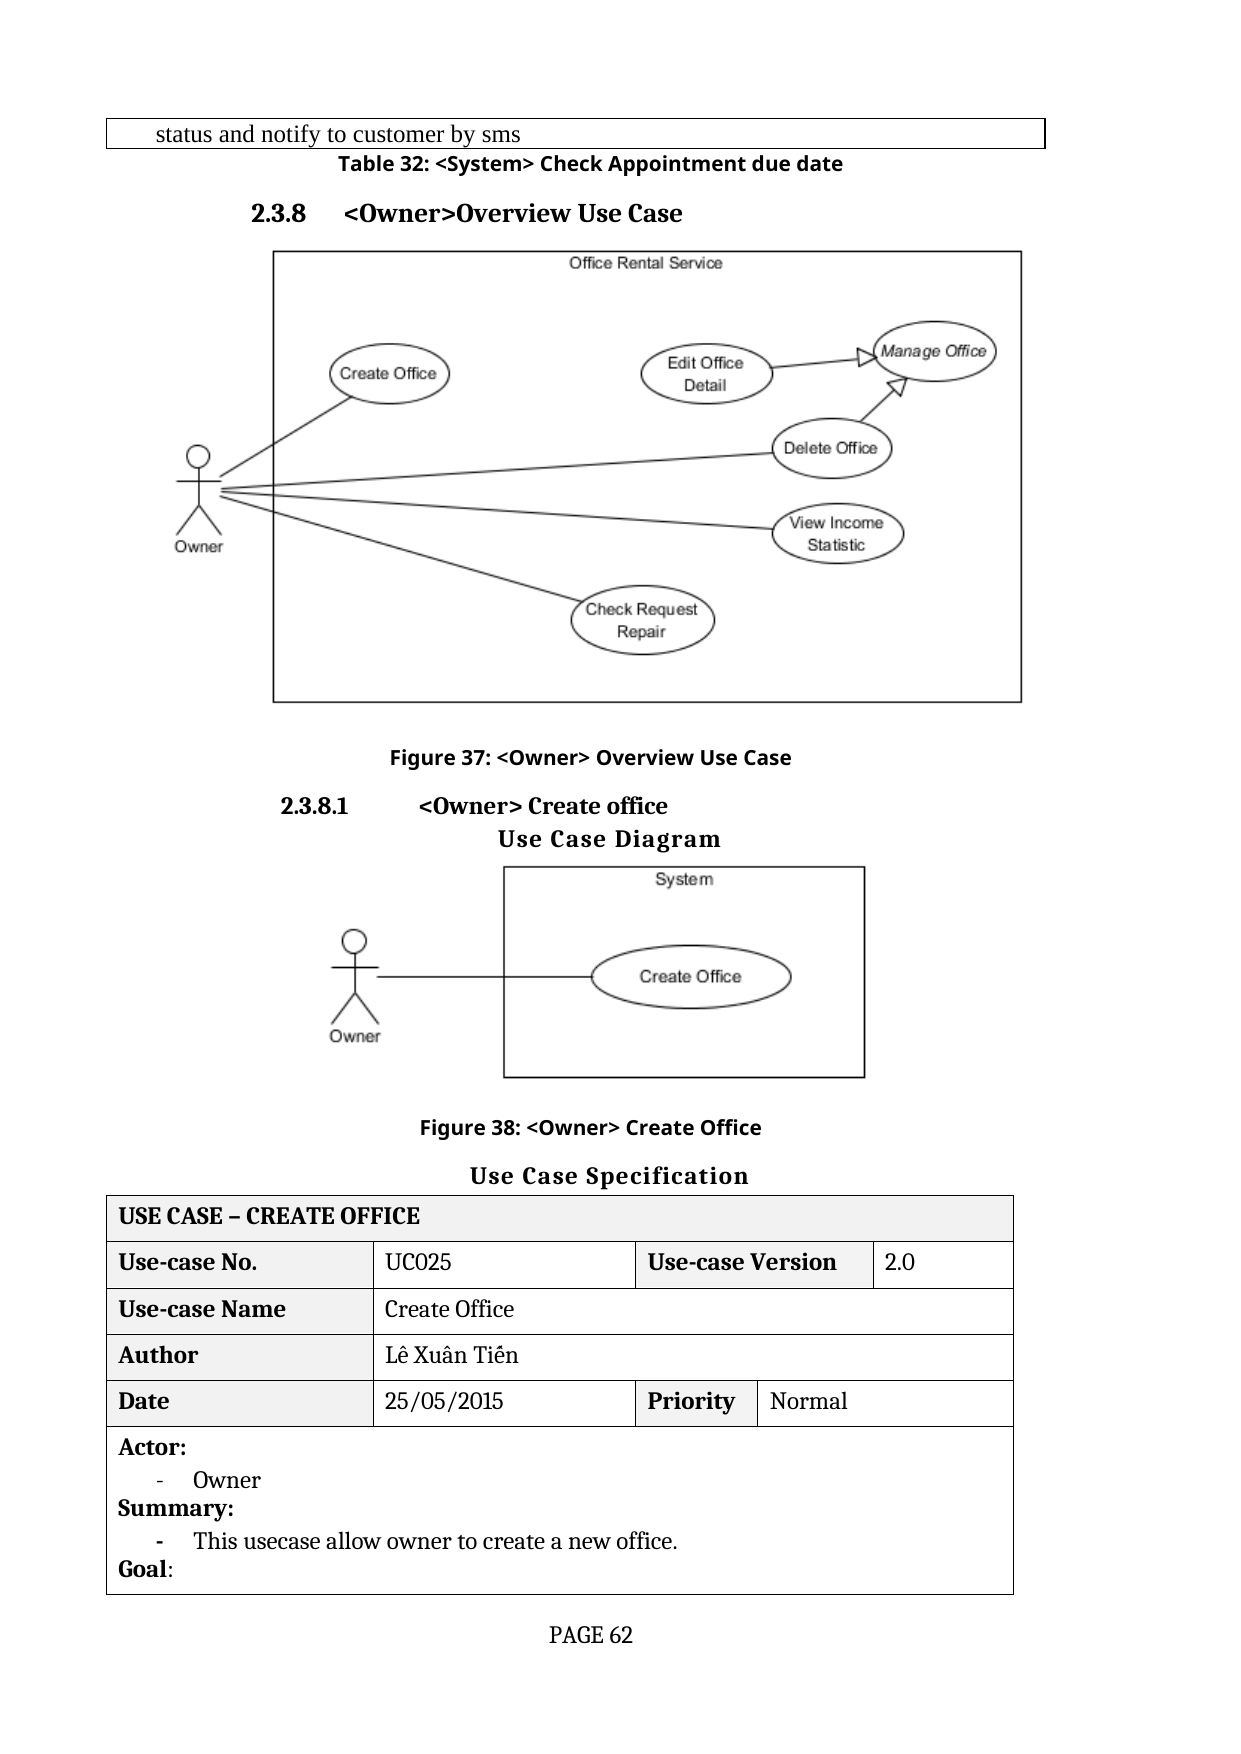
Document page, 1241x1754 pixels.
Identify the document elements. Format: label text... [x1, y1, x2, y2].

picture [118, 233, 1064, 739]
table_header USE CASE – CREATE OFFICE [107, 1196, 1013, 1241]
table_cell Create Office [374, 1289, 1013, 1333]
table_cell Use-case Name [107, 1289, 373, 1333]
table_cell Date [107, 1381, 373, 1426]
picture [307, 858, 875, 1088]
table_cell Priority [636, 1381, 757, 1426]
table_cell Lê Xuân Tiến [374, 1335, 1013, 1380]
subtitle <Owner> Create office [281, 792, 1063, 821]
table_cell Normal [758, 1381, 1013, 1426]
table_cell Use-case Version [636, 1242, 873, 1287]
table_cell 2.0 [874, 1242, 1013, 1287]
table_cell Author [107, 1335, 373, 1380]
subtitle <Owner>Overview Use Case [251, 198, 1063, 229]
table_cell 25/05/2015 [374, 1381, 635, 1426]
table_cell Use-case No. [107, 1242, 373, 1287]
table_cell UC025 [374, 1242, 635, 1287]
subtitle Use Case Specification [156, 1162, 1063, 1191]
subtitle Use Case Diagram [156, 825, 1063, 854]
